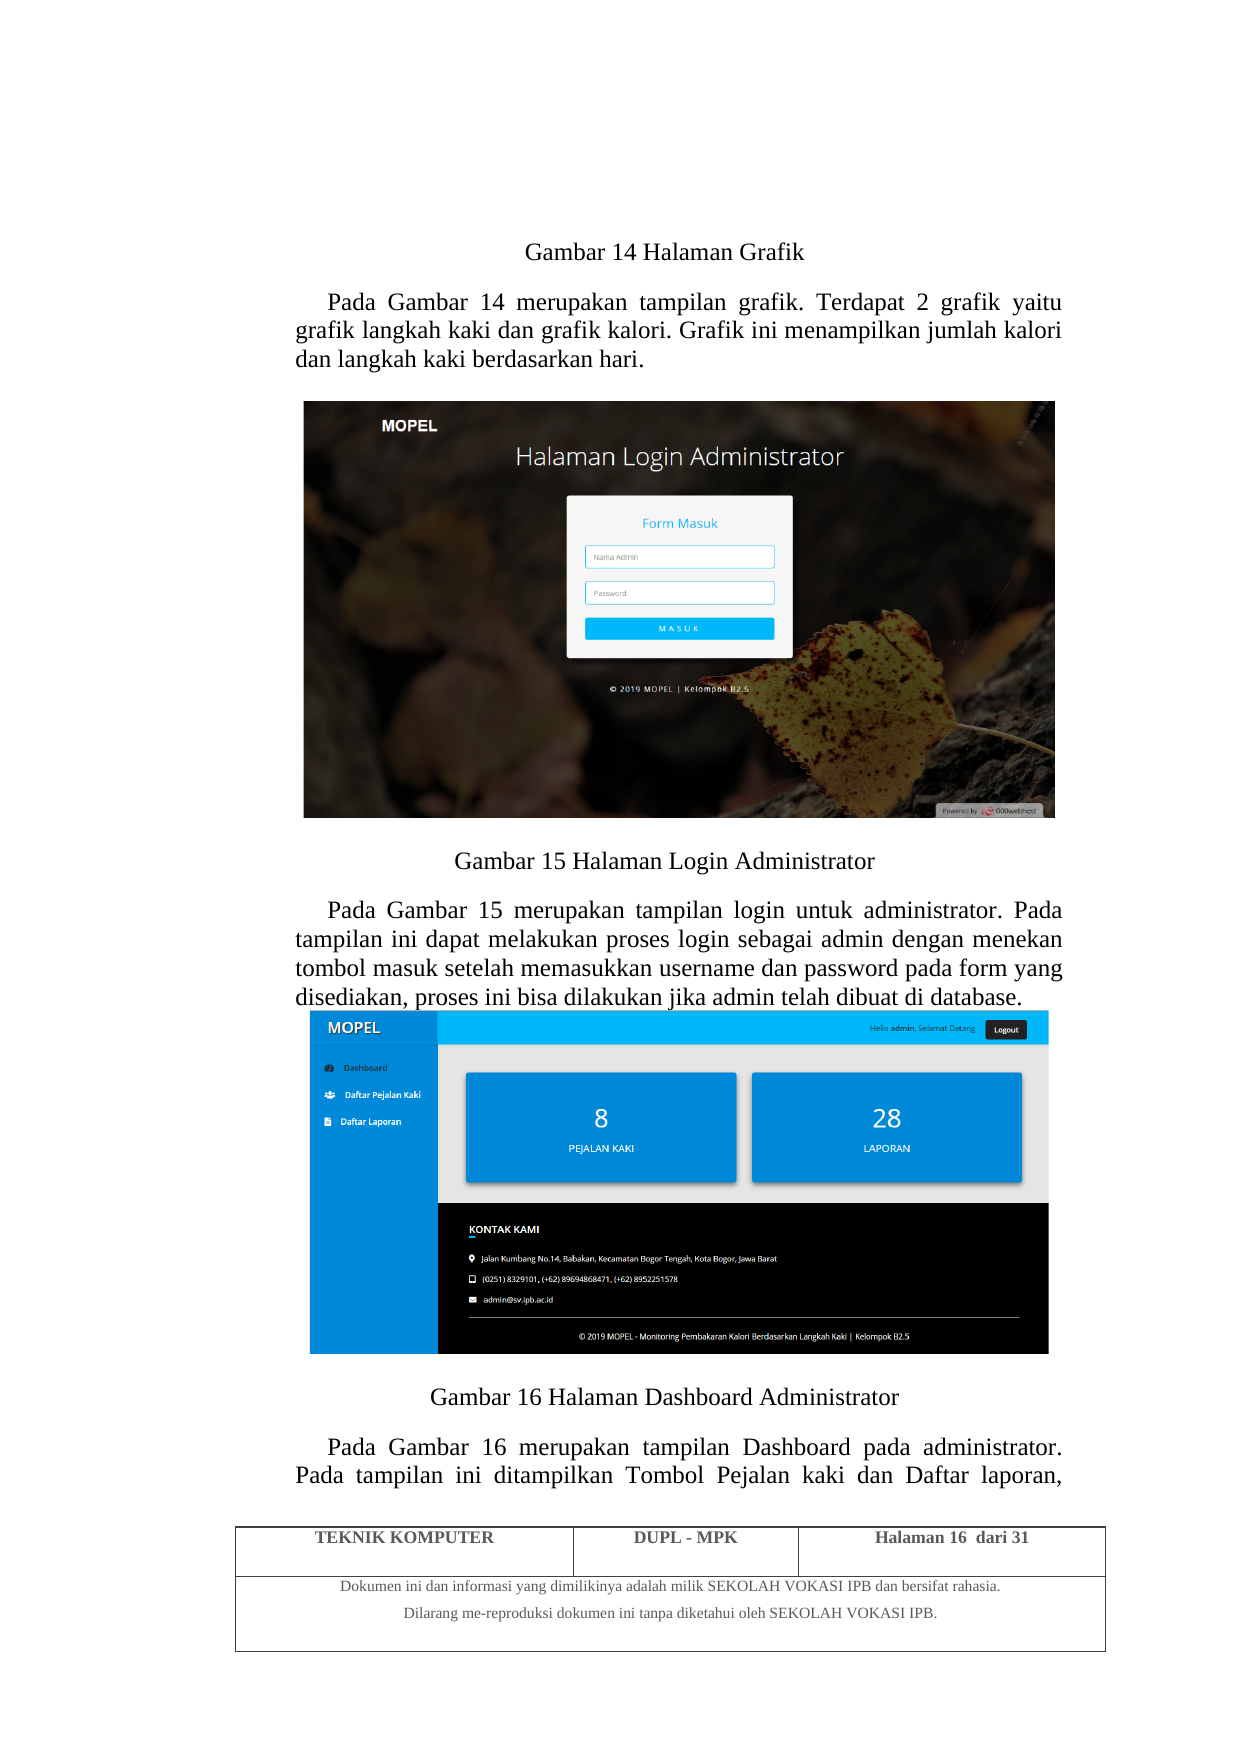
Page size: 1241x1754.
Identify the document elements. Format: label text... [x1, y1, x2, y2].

text Pada Gambar 15 merupakan tampilan login untuk administrator. Pada tampilan ini dapat melakukan proses login sebagai admin dengan menekan tombol masuk setelah memasukkan username dan password pada form yang disediakan, proses ini bisa dilakukan jika admin telah dibuat di database. [295, 896, 1063, 1011]
text Gambar 14 Halaman Grafik [266, 237, 1063, 266]
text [295, 1432, 1063, 1489]
picture [309, 1010, 1049, 1354]
text Gambar 15 Halaman Login Administrator [266, 846, 1063, 875]
picture [303, 401, 1055, 818]
picture [986, 1021, 1026, 1039]
text Pada Gambar 14 merupakan tampilan grafik. Terdapat 2 grafik yaitu grafik langkah kaki dan grafik kalori. Grafik ini menampilkan jumlah kalori dan langkah kaki berdasarkan hari. [295, 287, 1063, 373]
text Gambar 16 Halaman Dashboard Administrator [266, 1382, 1063, 1411]
